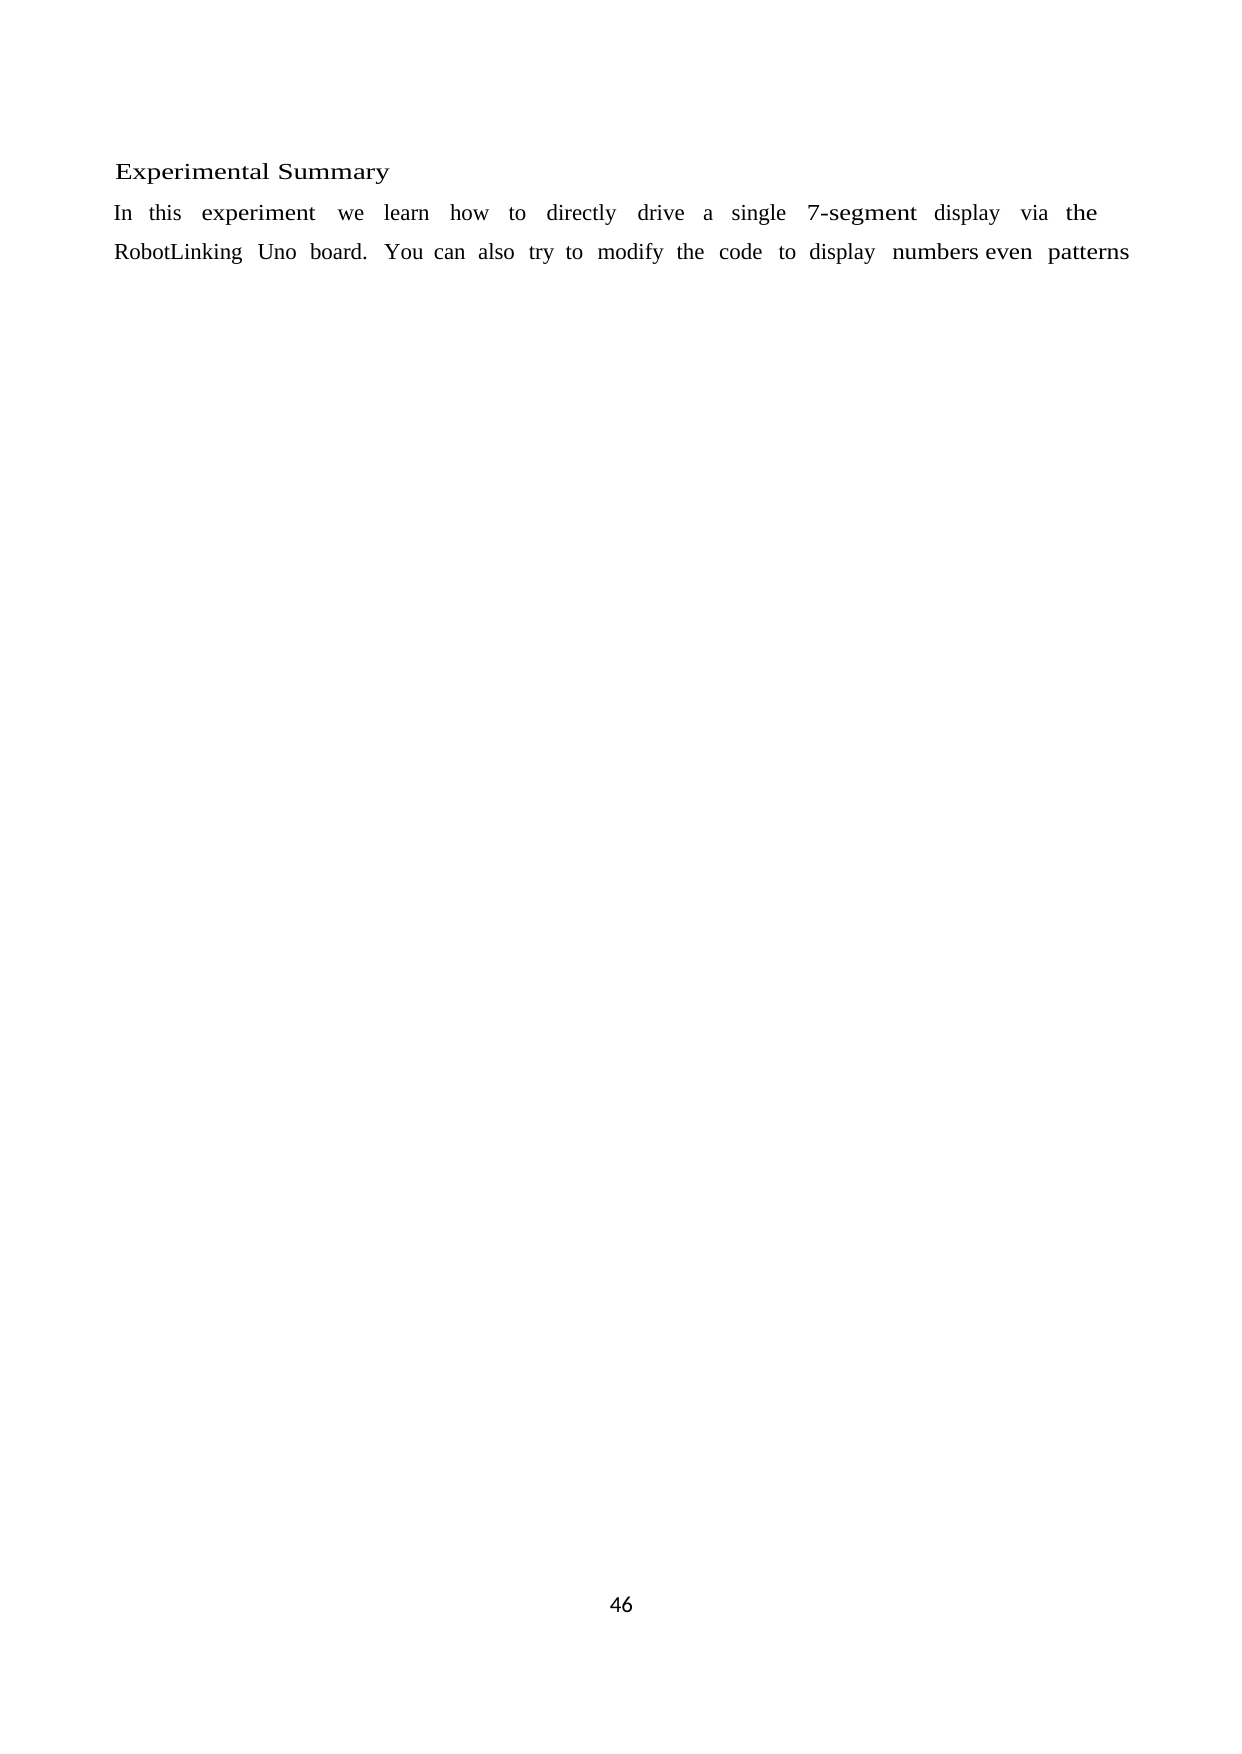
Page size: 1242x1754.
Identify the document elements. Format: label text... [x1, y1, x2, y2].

text Experimental Summary [115, 158, 1144, 184]
text In this experiment we learn how to directly drive a single 7-segment display via the RobotLinking Uno board. You can also try to modify the code to display numbers even patterns [113, 199, 1136, 264]
